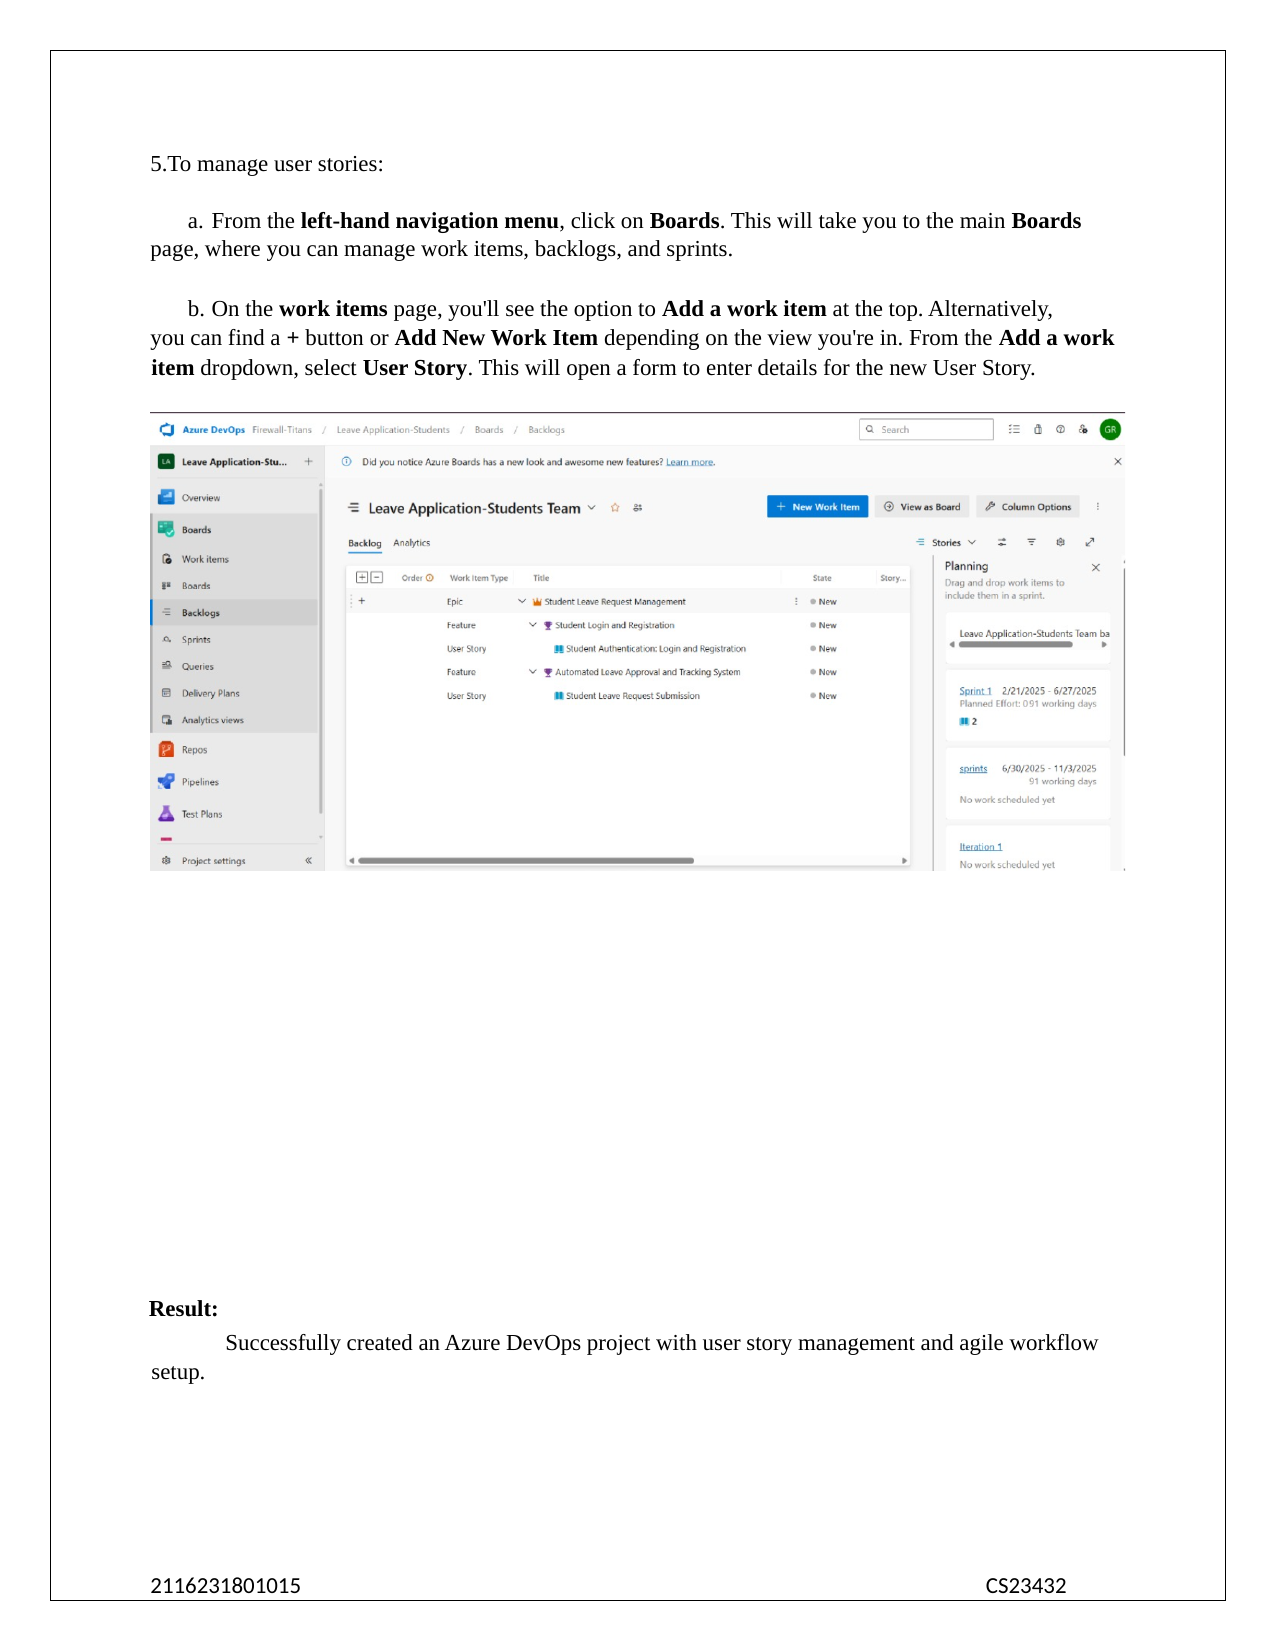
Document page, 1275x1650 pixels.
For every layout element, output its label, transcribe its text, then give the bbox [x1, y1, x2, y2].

text you can find a + button or Add New Work Item depending on the view you're in. From the Add a work item dropdown, select User Story. This will open a form to enter details for the new User Story. [150, 324, 1126, 380]
list On the work items page, you'll see the option to Add a work item at the top. Alternatively, [188, 295, 1126, 321]
list From the left-hand navigation menu, click on Boards. This will take you to the main Boards [188, 207, 1126, 233]
text 5.To manage user stories: [150, 150, 1132, 176]
text page, where you can manage work items, backlogs, and sprints. [150, 235, 1126, 262]
picture [150, 412, 1126, 871]
text Successfully created an Azure DevOps project with user story management and agile workflow setup. [150, 1329, 1126, 1385]
text Result: [149, 1295, 1063, 1322]
